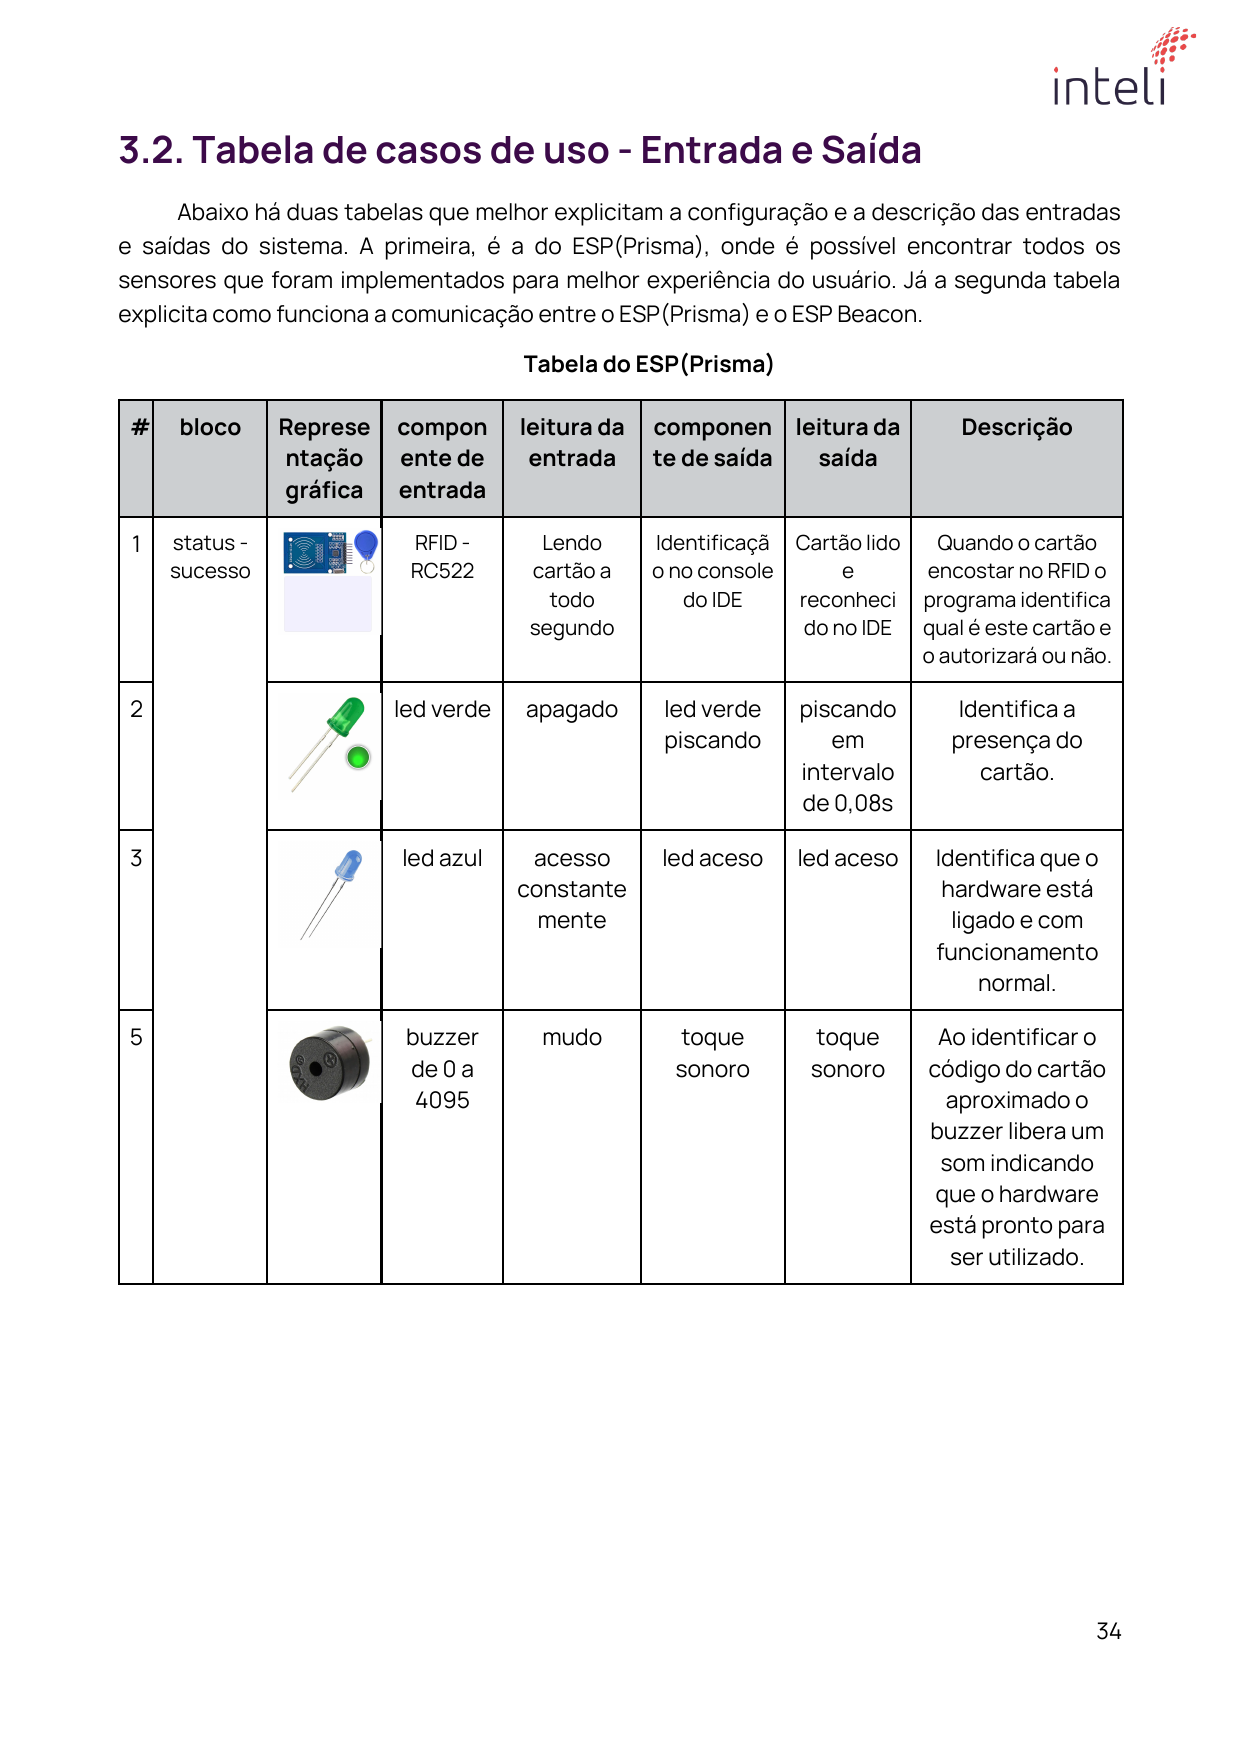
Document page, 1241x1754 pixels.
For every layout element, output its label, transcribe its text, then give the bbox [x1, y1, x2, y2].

table_cell led verde [383, 683, 502, 829]
table_header componente de saída [642, 401, 784, 516]
picture [277, 841, 382, 948]
table_header leitura da entrada [504, 401, 640, 516]
picture [277, 1021, 382, 1103]
table_cell Lendo cartão a todo segundo [504, 518, 640, 681]
table_cell buzzer de 0 a 4095 [383, 1011, 502, 1282]
table_cell Quando o cartão encostar no RFID o programa identifica qual é este cartão e o autorizará ou não. [912, 518, 1122, 681]
table_header Representação gráfica [268, 401, 380, 516]
table_cell status - sucesso [154, 518, 266, 1282]
table_header leitura da saída [786, 401, 910, 516]
text Tabela do ESP(Prisma) [118, 348, 1122, 379]
table_cell 3 [120, 831, 152, 1009]
table_cell 2 [120, 683, 152, 829]
table_cell [268, 518, 380, 681]
table_cell Identificação no console do IDE [642, 518, 784, 681]
picture [277, 528, 382, 635]
table_cell acesso constantemente [504, 831, 640, 1009]
picture [277, 693, 382, 800]
table_cell Identifica que o hardware está ligado e com funcionamento normal. [912, 831, 1122, 1009]
table_cell piscando em intervalo de 0,08s [786, 683, 910, 829]
subtitle 3.2. Tabela de casos de uso - Entrada e Saída [118, 124, 1122, 175]
table_cell led aceso [642, 831, 784, 1009]
table_cell toque sonoro [786, 1011, 910, 1282]
table_cell RFID - RC522 [383, 518, 502, 681]
table_cell 1 [120, 518, 152, 681]
table_cell apagado [504, 683, 640, 829]
table_cell Identifica a presença do cartão. [912, 683, 1122, 829]
table_header # [120, 401, 152, 516]
table_cell led verde piscando [642, 683, 784, 829]
table_header componente de entrada [383, 401, 502, 516]
table_cell led azul [383, 831, 502, 1009]
table_cell 5 [120, 1011, 152, 1282]
table_cell mudo [504, 1011, 640, 1282]
table_header Descrição [912, 401, 1122, 516]
table_cell [268, 683, 380, 829]
table_cell toque sonoro [642, 1011, 784, 1282]
text Abaixo há duas tabelas que melhor explicitam a configuração e a descrição das entradas e saídas do sistema. A primeira, é a do ESP(Prisma), onde é possível encontrar todos os sensores que foram implementados para melhor experiência do usuário. Já a segunda tabela explicita como funciona a comunicação entre o ESP(Prisma) e o ESP Beacon. [118, 196, 1122, 329]
picture [1054, 27, 1197, 105]
table_cell [268, 831, 380, 1009]
table_cell Ao identificar o código do cartão aproximado o buzzer libera um som indicando que o hardware está pronto para ser utilizado. [912, 1011, 1122, 1282]
table_cell Cartão lido e reconhecido no IDE [786, 518, 910, 681]
table_header bloco [154, 401, 266, 516]
table_cell led aceso [786, 831, 910, 1009]
table_cell [268, 1011, 380, 1282]
